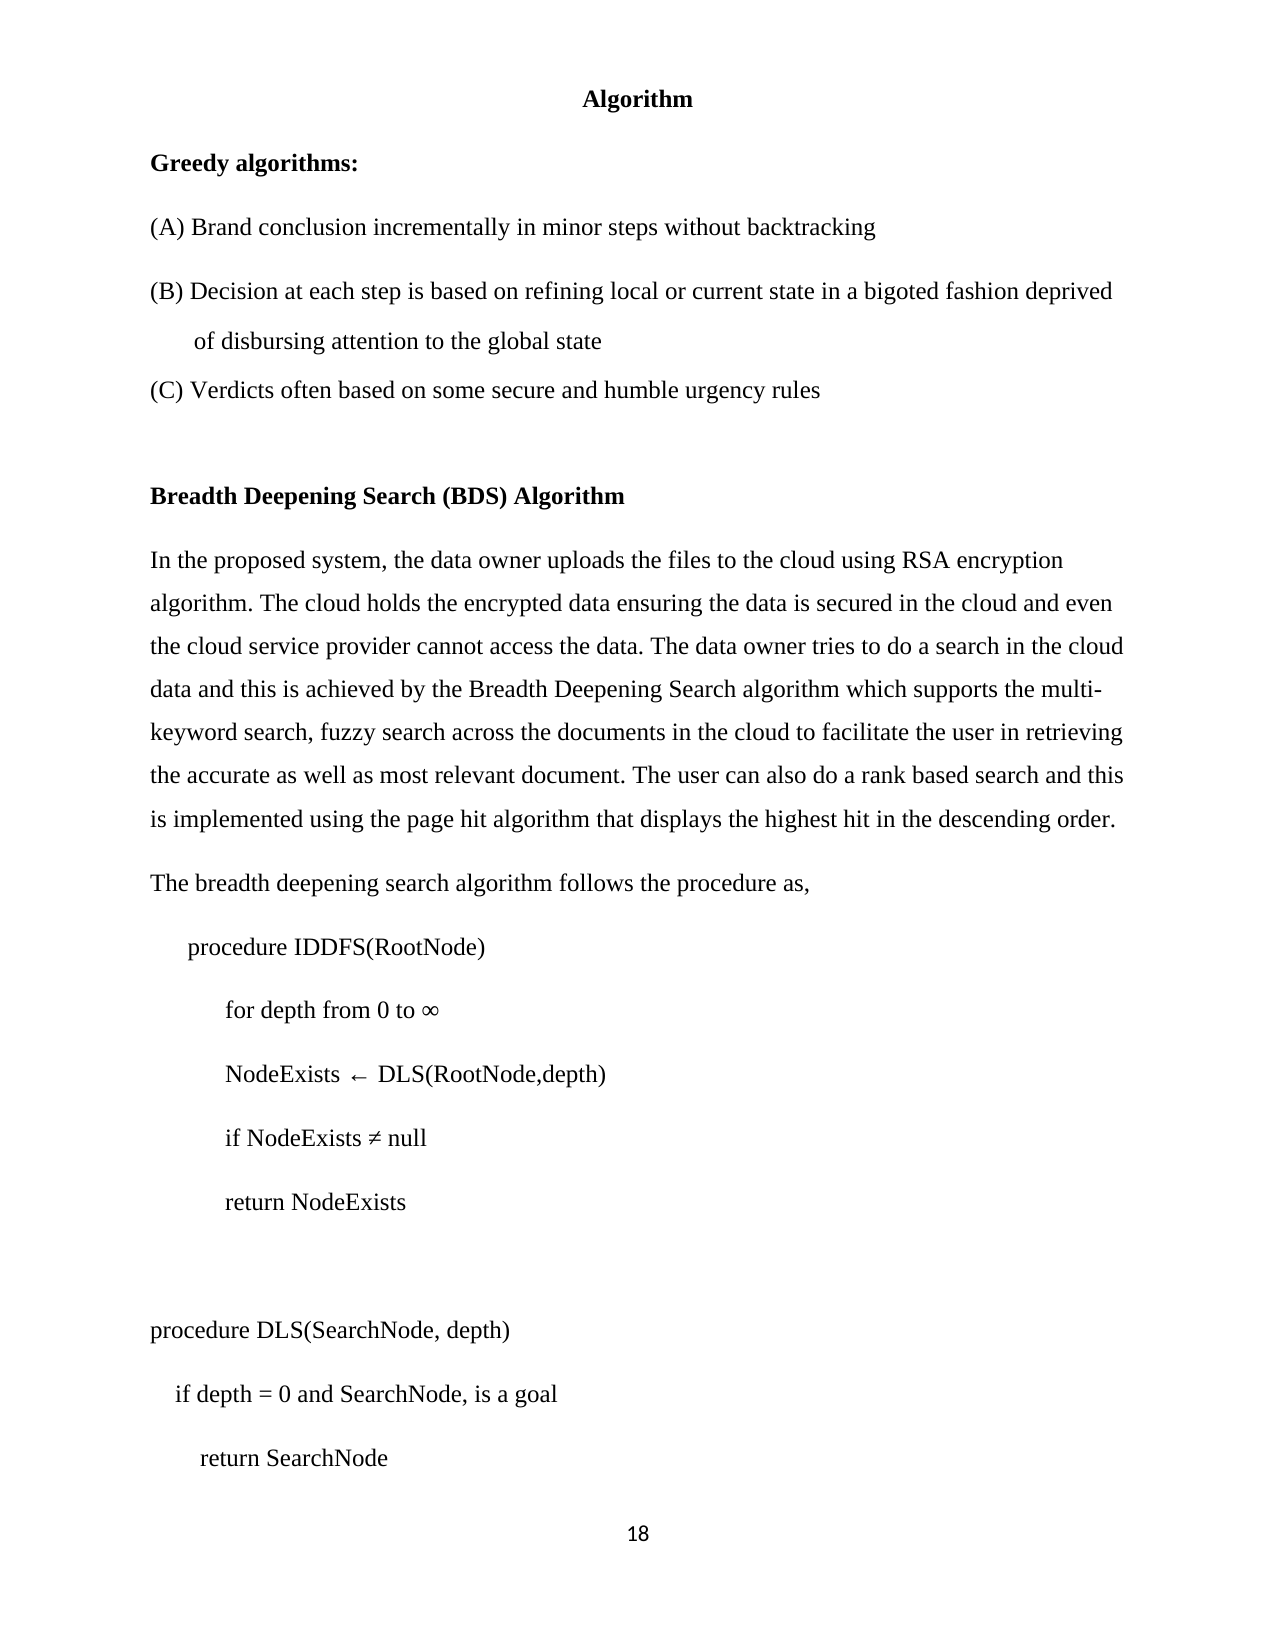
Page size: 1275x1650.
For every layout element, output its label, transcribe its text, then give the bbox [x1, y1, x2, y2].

text of disbursing attention to the global state [150, 326, 1125, 354]
text procedure DLS(SearchNode, depth) [150, 1315, 1125, 1344]
text Algorithm [150, 84, 1125, 113]
text (B) Decision at each step is based on refining local or current state in a bigoted fashion deprived [150, 276, 1125, 305]
text if NodeExists ≠ null [150, 1123, 1125, 1152]
text for depth from 0 to ∞ [150, 996, 1125, 1024]
text procedure IDDFS(RootNode) [150, 932, 1125, 960]
text In the proposed system, the data owner uploads the files to the cloud using RSA encryption algorithm. The cloud holds the encrypted data ensuring the data is secured in the cloud and even the cloud service provider cannot access the data. The data owner tries to do a search in the cloud data and this is achieved by the Breadth Deepening Search algorithm which supports the multi-keyword search, fuzzy search across the documents in the cloud to facilitate the user in retrieving the accurate as well as most relevant document. The user can also do a rank based search and this is implemented using the page hit algorithm that displays the highest hit in the descending order. [150, 545, 1125, 832]
text return SearchNode [150, 1443, 1125, 1472]
text return NodeExists [150, 1187, 1125, 1216]
text Greedy algorithms: [150, 148, 1125, 177]
text NodeExists ← DLS(RootNode,depth) [150, 1059, 1125, 1088]
text (C) Verdicts often based on some secure and humble urgency rules [150, 375, 1125, 446]
text Breadth Deepening Search (BDS) Algorithm [150, 481, 1125, 510]
text The breadth deepening search algorithm follows the procedure as, [150, 868, 1125, 896]
text if depth = 0 and SearchNode, is a goal [150, 1379, 1125, 1408]
text (A) Brand conclusion incrementally in minor steps without backtracking [150, 212, 1125, 241]
